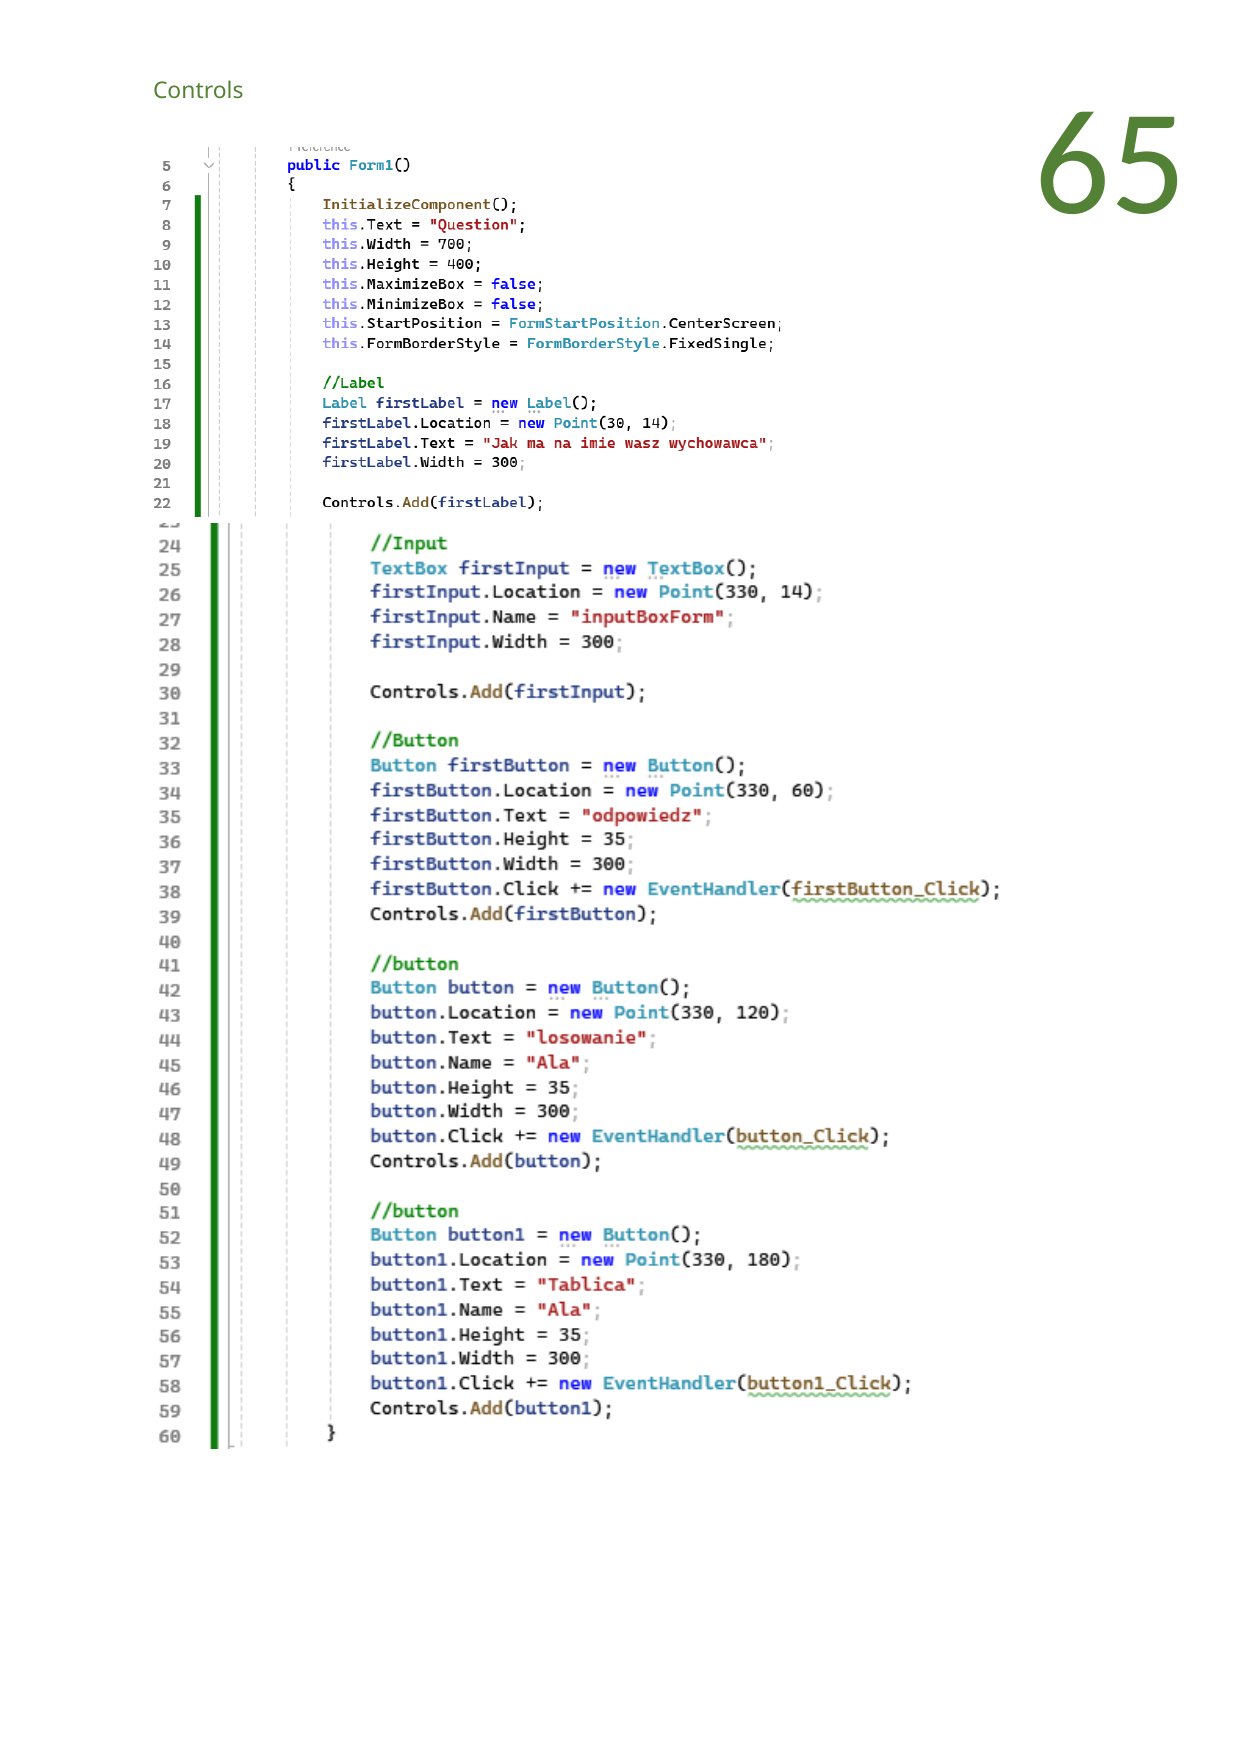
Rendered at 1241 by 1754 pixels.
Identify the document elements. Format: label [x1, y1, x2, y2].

picture [147, 147, 781, 517]
picture [147, 523, 1003, 1449]
